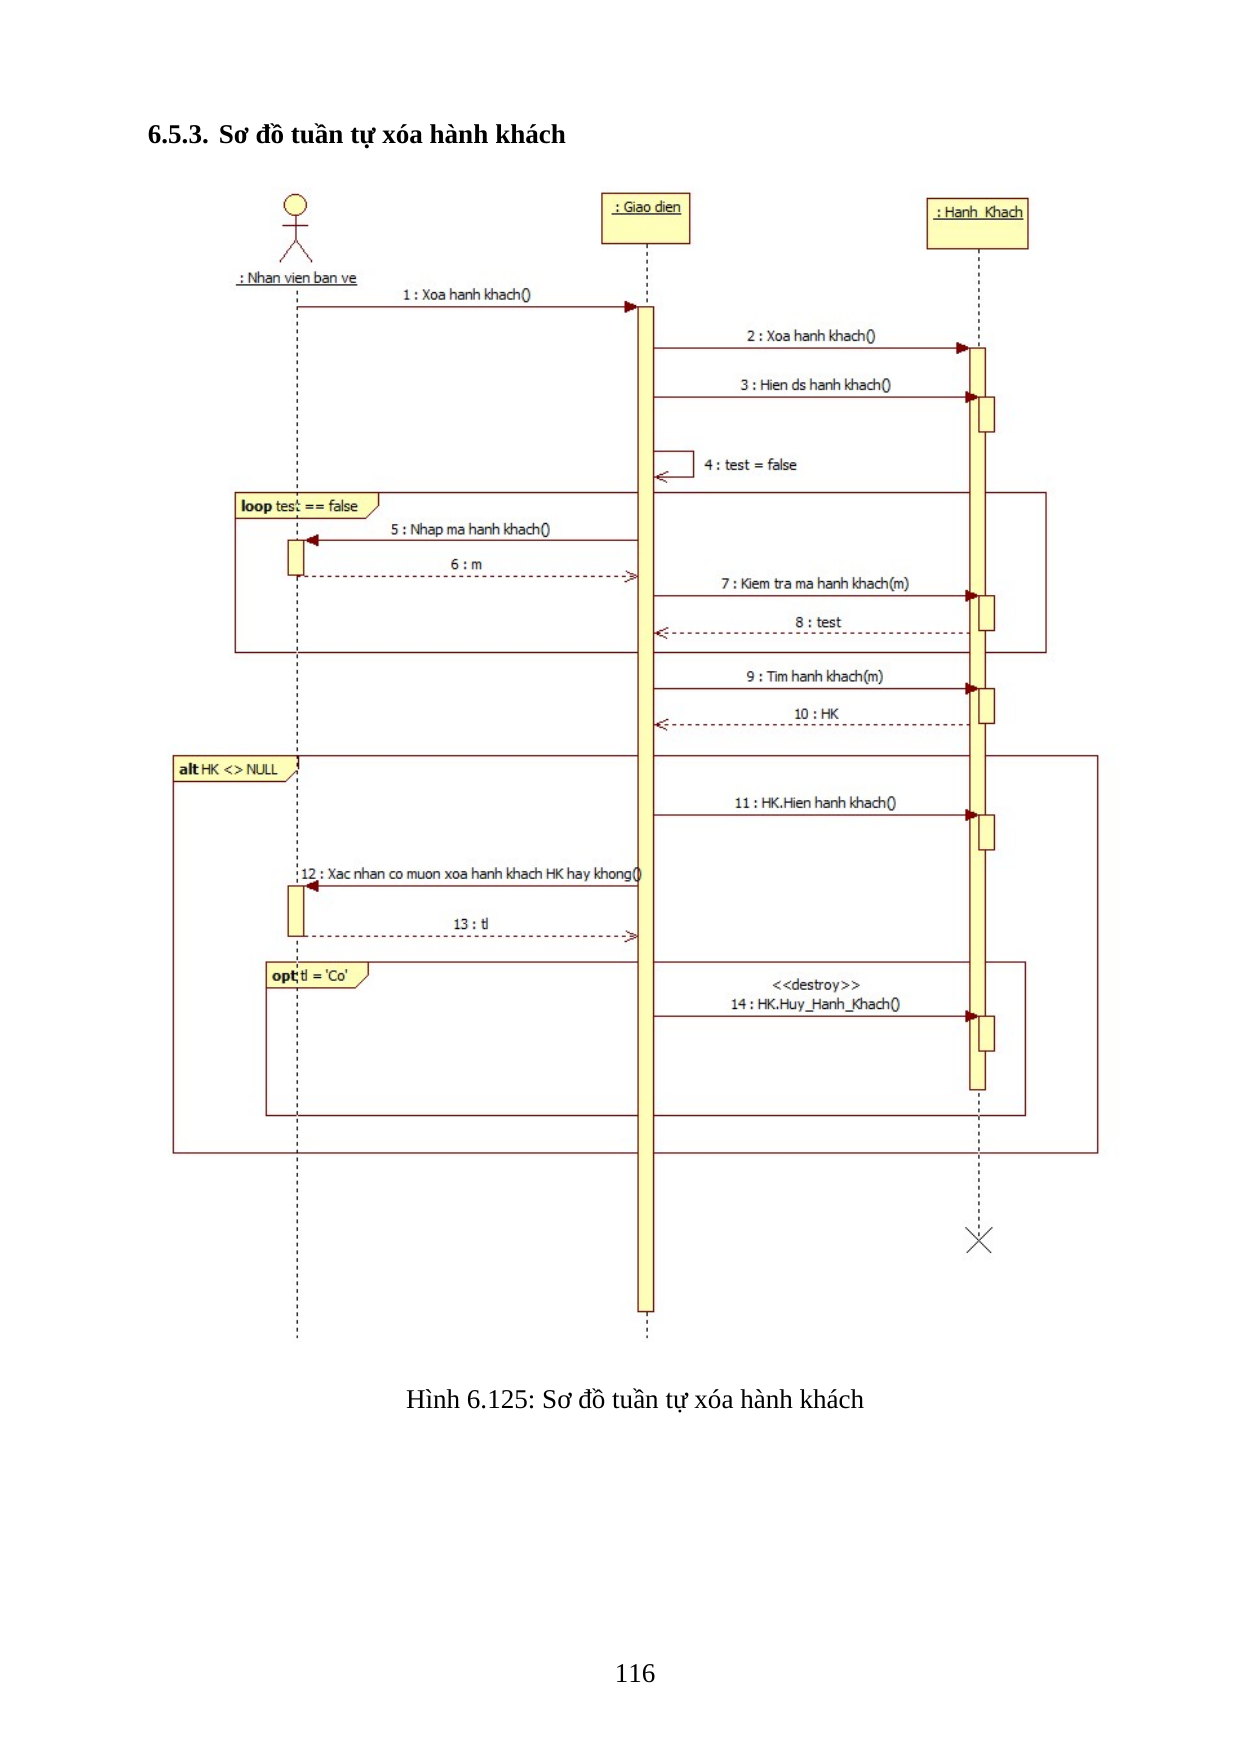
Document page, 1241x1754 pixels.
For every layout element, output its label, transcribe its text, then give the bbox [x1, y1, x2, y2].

subtitle Sơ đồ tuần tự xóa hành khách [148, 118, 1122, 149]
picture [147, 167, 1123, 1364]
